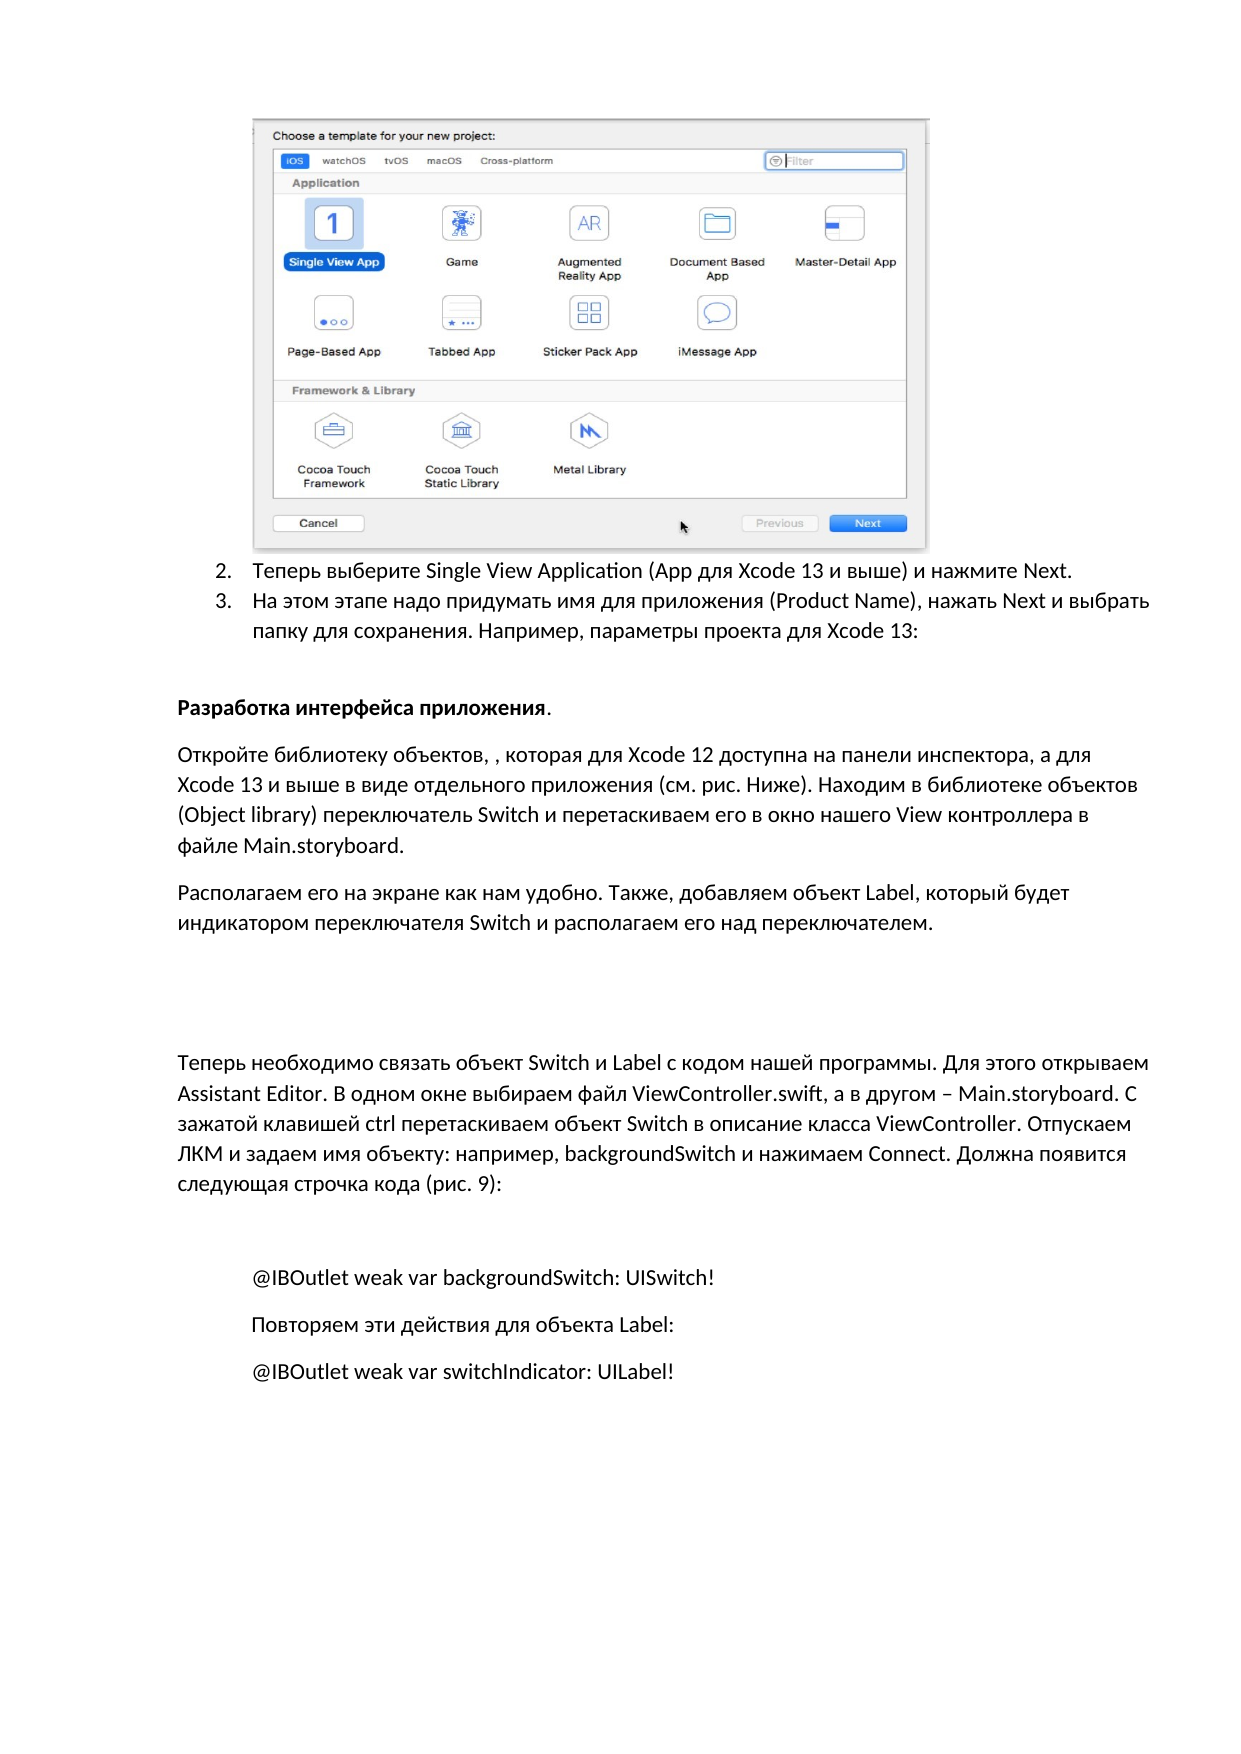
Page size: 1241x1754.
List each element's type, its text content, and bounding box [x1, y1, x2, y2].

text @IBOutlet weak var backgroundSwitch: UISwitch! [177, 1263, 1152, 1291]
text Располагаем его на экране как нам удобно. Также, добавляем объект Label, который будет индикатором переключателя Switch и располагаем его над переключателем. [177, 878, 1152, 936]
picture [252, 118, 930, 554]
text Разработка интерфейса приложения. [177, 693, 1152, 721]
text @IBOutlet weak var switchIndicator: UILabel! [177, 1357, 1152, 1385]
text Теперь необходимо связать объект Switch и Label с кодом нашей программы. Для этого открываем Assistant Editor. В одном окне выбираем файл ViewController.swift, а в другом – Main.storyboard. С зажатой клавишей ctrl перетаскиваем объект Switch в описание класса ViewController. Отпускаем ЛКМ и задаем имя объекту: например, backgroundSwitch и нажимаем Connect. Должна появится следующая строчка кода (рис. 9): [177, 1048, 1152, 1197]
text Повторяем эти действия для объекта Label: [177, 1310, 1152, 1338]
text Откройте библиотеку объектов, , которая для Xcode 12 доступна на панели инспектора, а для Xcode 13 и выше в виде отдельного приложения (см. рис. Ниже). Находим в библиотеке объектов (Object library) переключатель Switch и перетаскиваем его в окно нашего View контроллера в файле Main.storyboard. [177, 740, 1152, 859]
list Теперь выберите Single View Application (App для Xcode 13 и выше) и нажмите Next. [215, 556, 1152, 584]
list На этом этапе надо придумать имя для приложения (Product Name), нажать Next и выбрать папку для сохранения. Например, параметры проекта для Xcode 13: [215, 586, 1152, 644]
